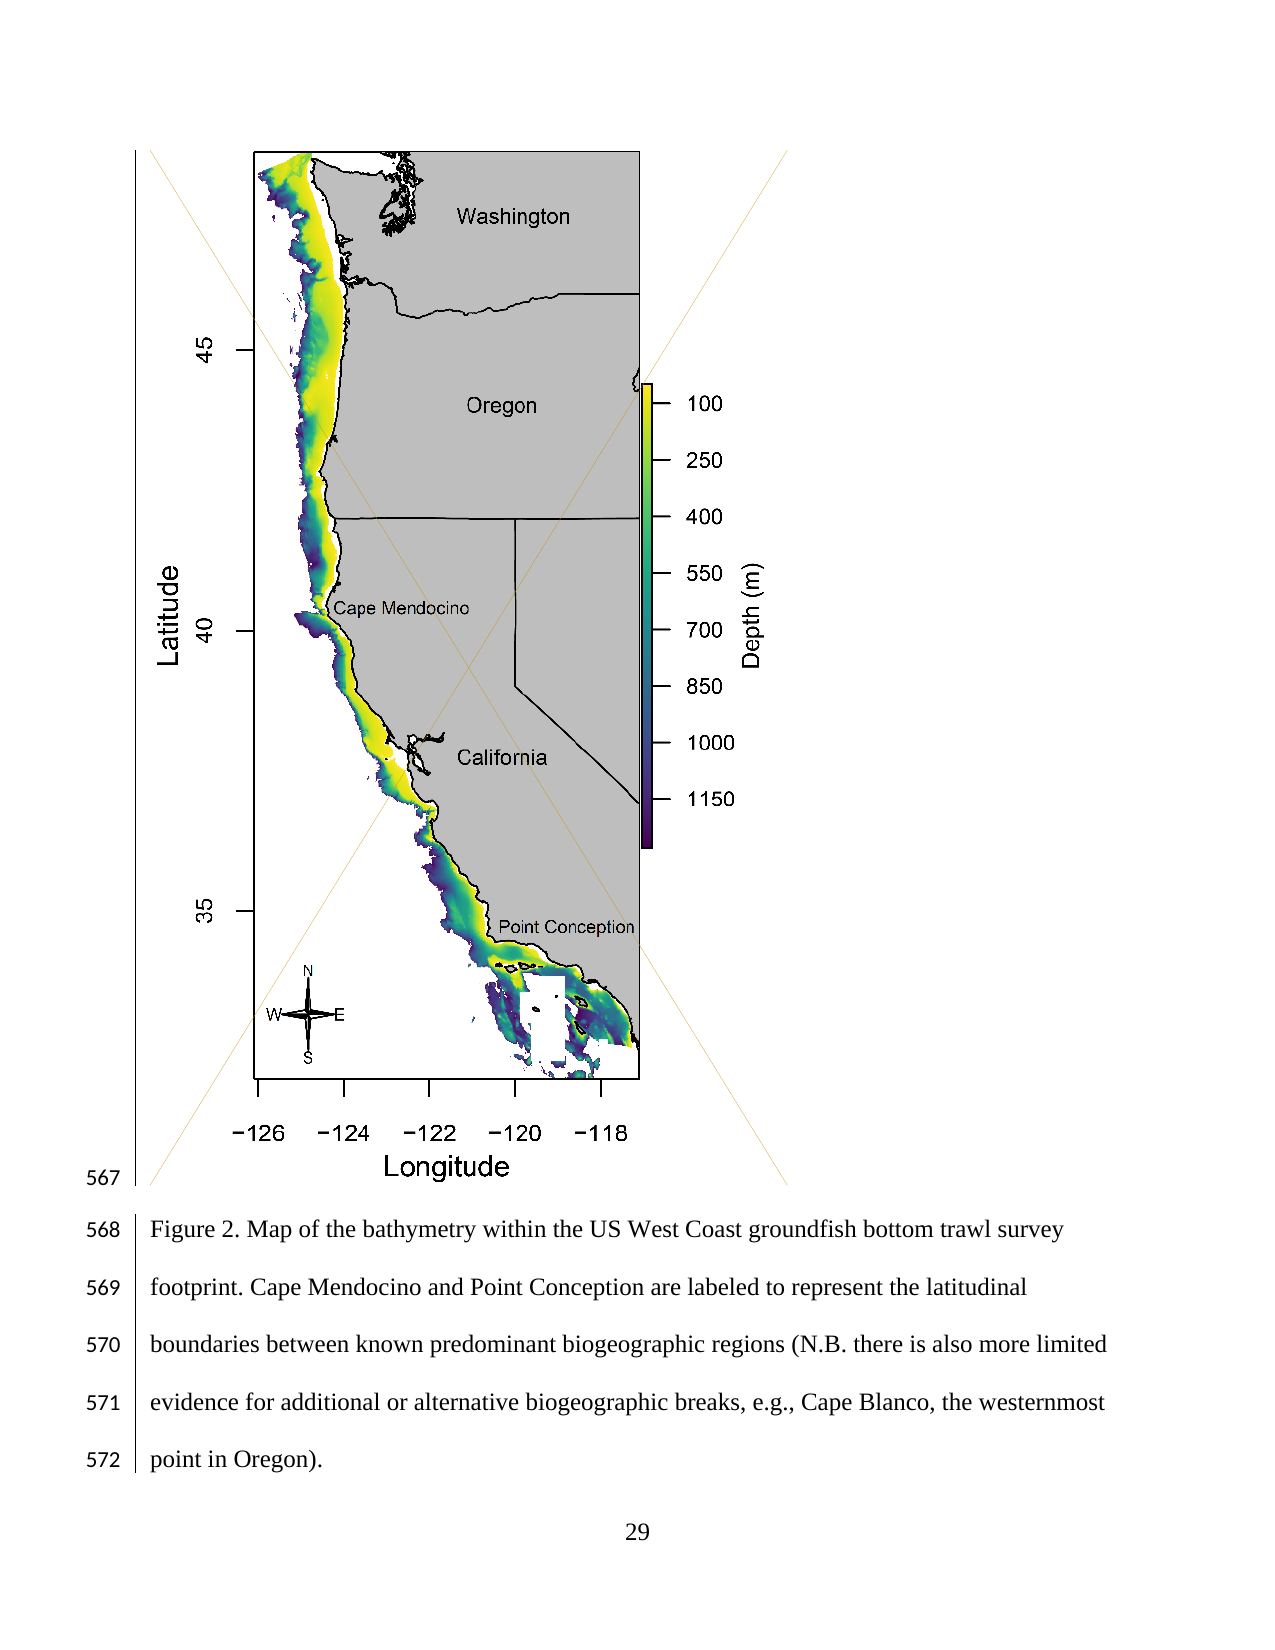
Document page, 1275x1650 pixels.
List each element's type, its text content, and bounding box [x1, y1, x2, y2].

picture [150, 152, 468, 1183]
text Figure 2. Map of the bathymetry within the US West Coast groundfish bottom trawl survey footprint. Cape Mendocino and Point Conception are labeled to represent the latitudinal boundaries between known predominant biogeographic regions (N.B. there is also more limited evidence for additional or alternative biogeographic breaks, e.g., Cape Blanco, the westernmost point in Oregon). [150, 1214, 1125, 1473]
picture [470, 151, 788, 1184]
picture [151, 670, 787, 1186]
picture [151, 150, 786, 666]
